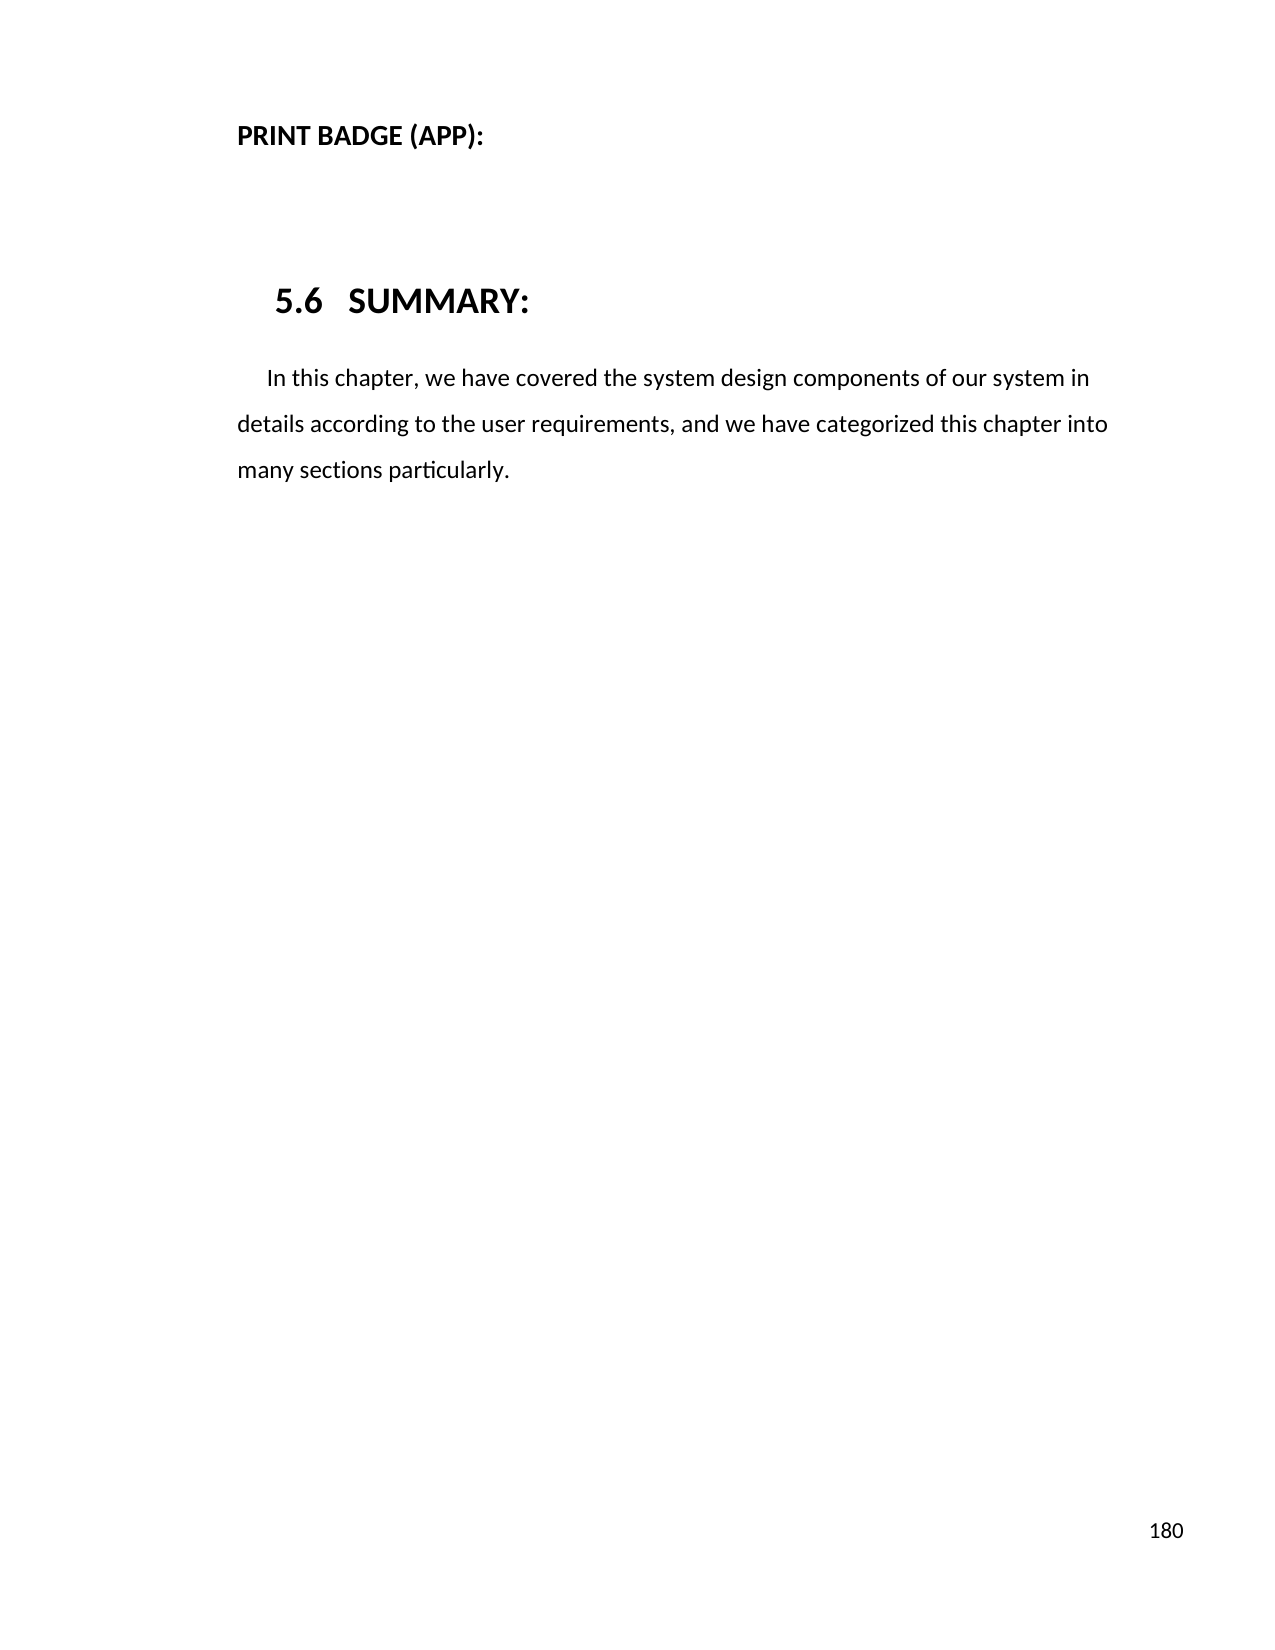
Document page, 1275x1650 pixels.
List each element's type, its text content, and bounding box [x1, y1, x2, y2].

text 5.6 SUMMARY: [274, 277, 1198, 323]
text In this chapter, we have covered the system design components of our system in details according to the user requirements, and we have categorized this chapter into many sections particularly. [237, 362, 1145, 484]
